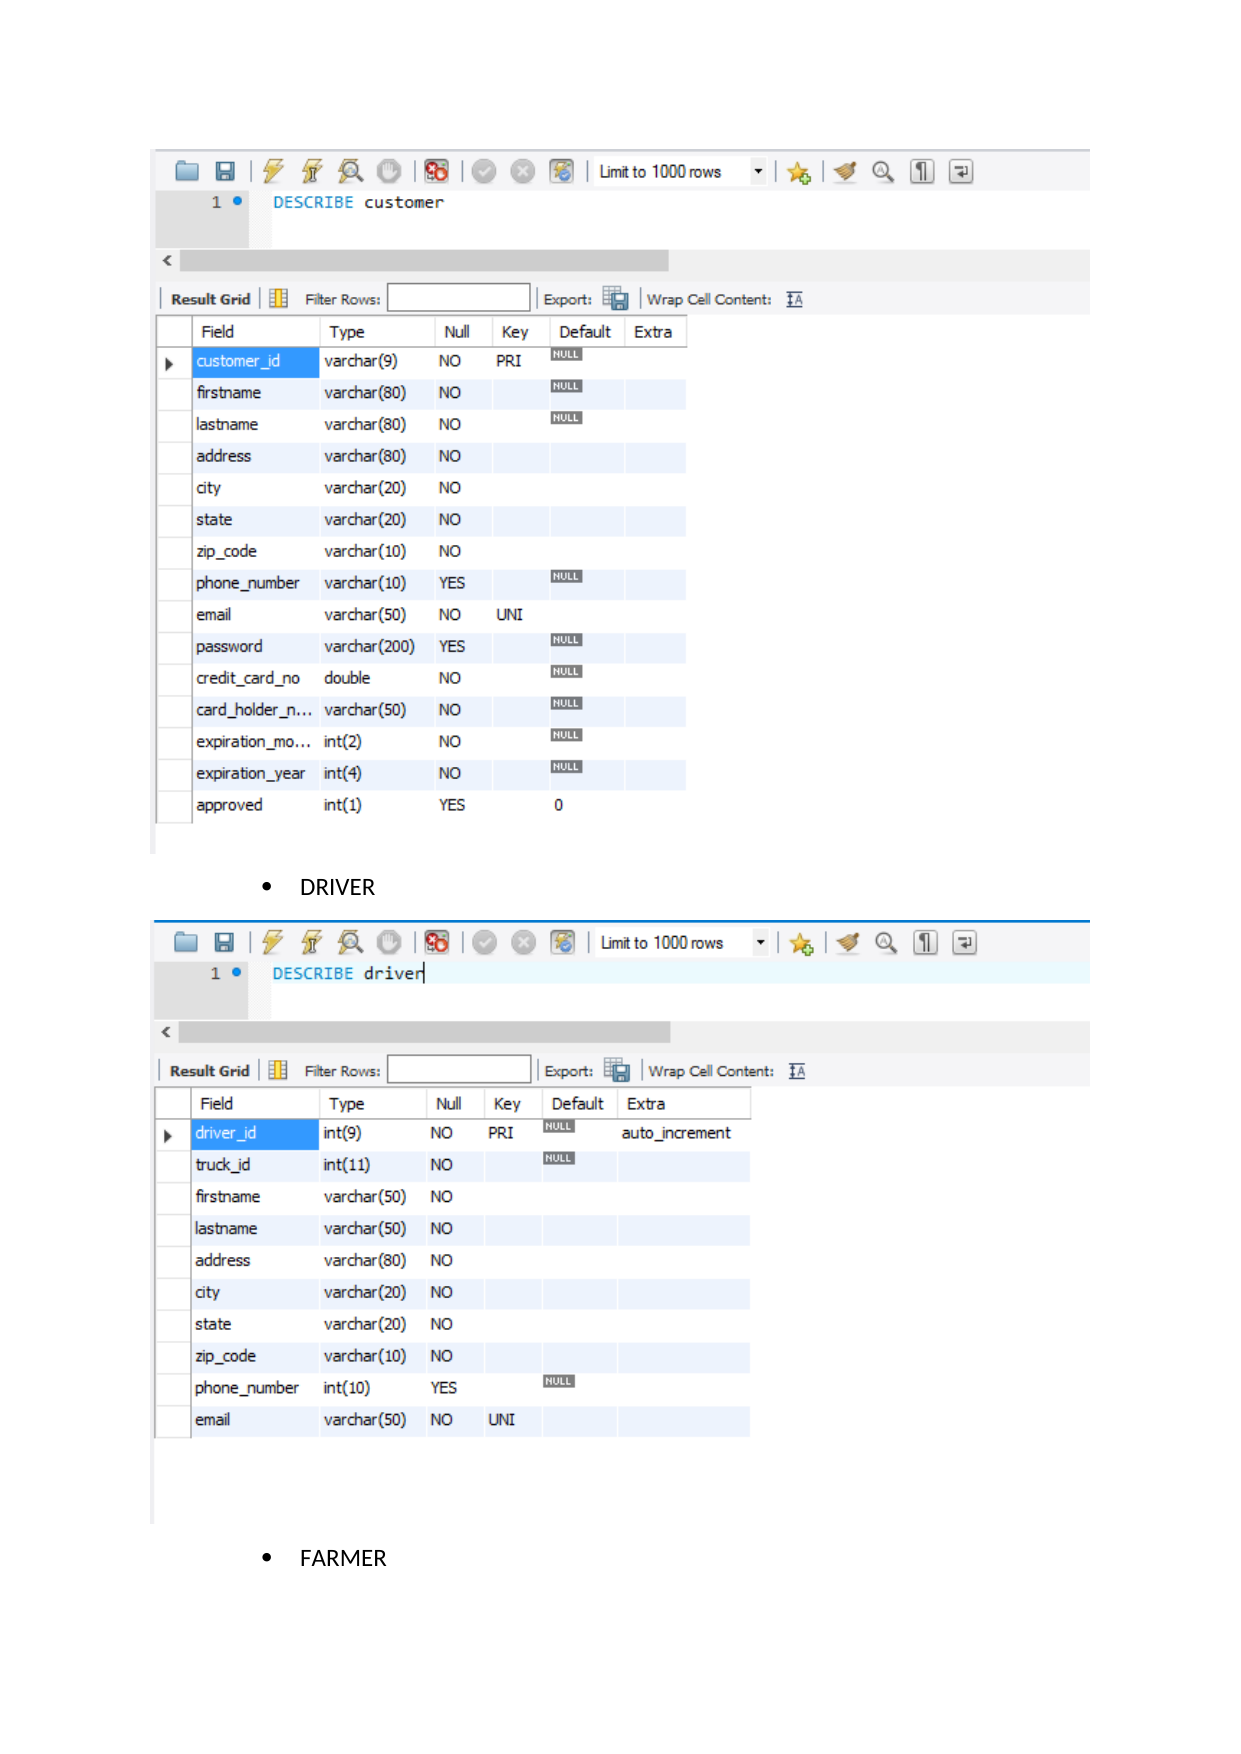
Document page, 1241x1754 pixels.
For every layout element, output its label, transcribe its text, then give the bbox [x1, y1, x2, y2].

picture [150, 920, 1090, 1524]
picture [150, 149, 1090, 854]
list FARMER [262, 1542, 1090, 1573]
list DRIVER [262, 872, 1090, 902]
